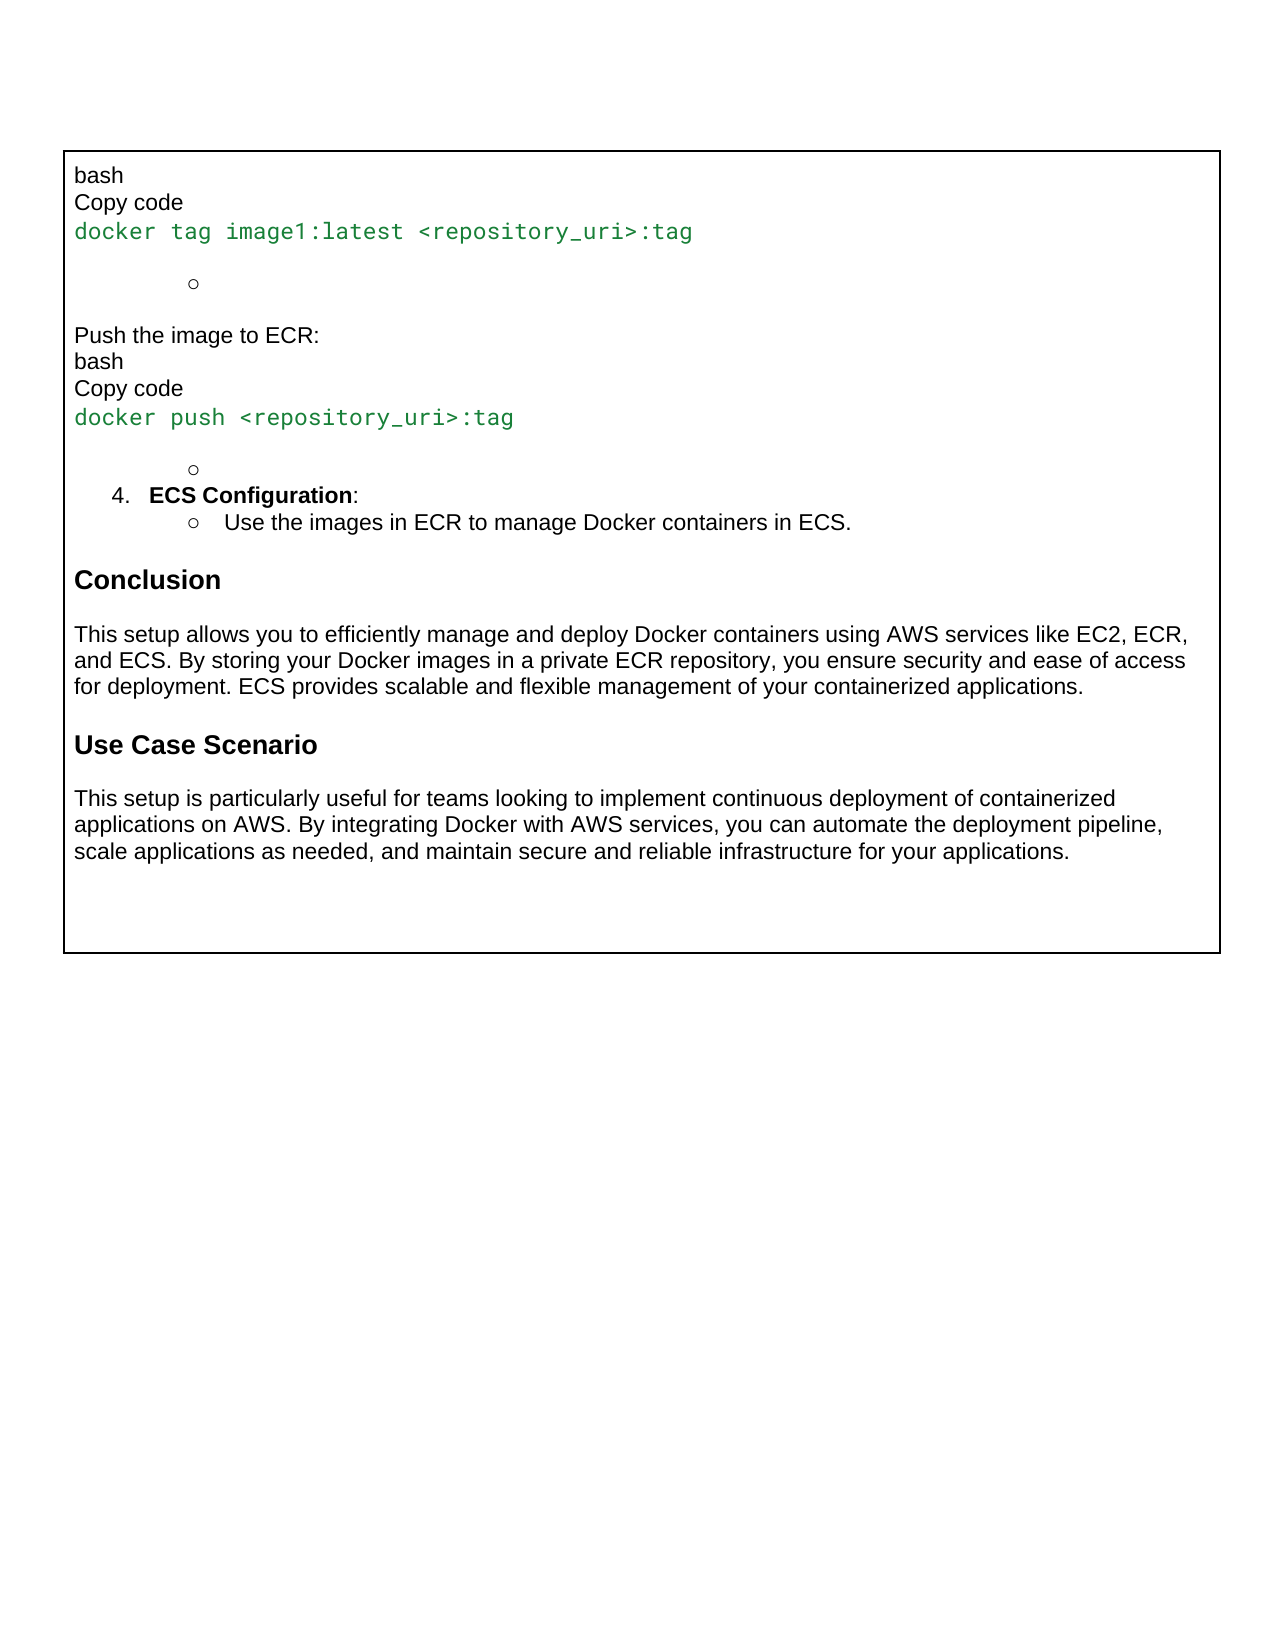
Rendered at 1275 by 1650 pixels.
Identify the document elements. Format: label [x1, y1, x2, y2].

table_header [65, 152, 1219, 952]
